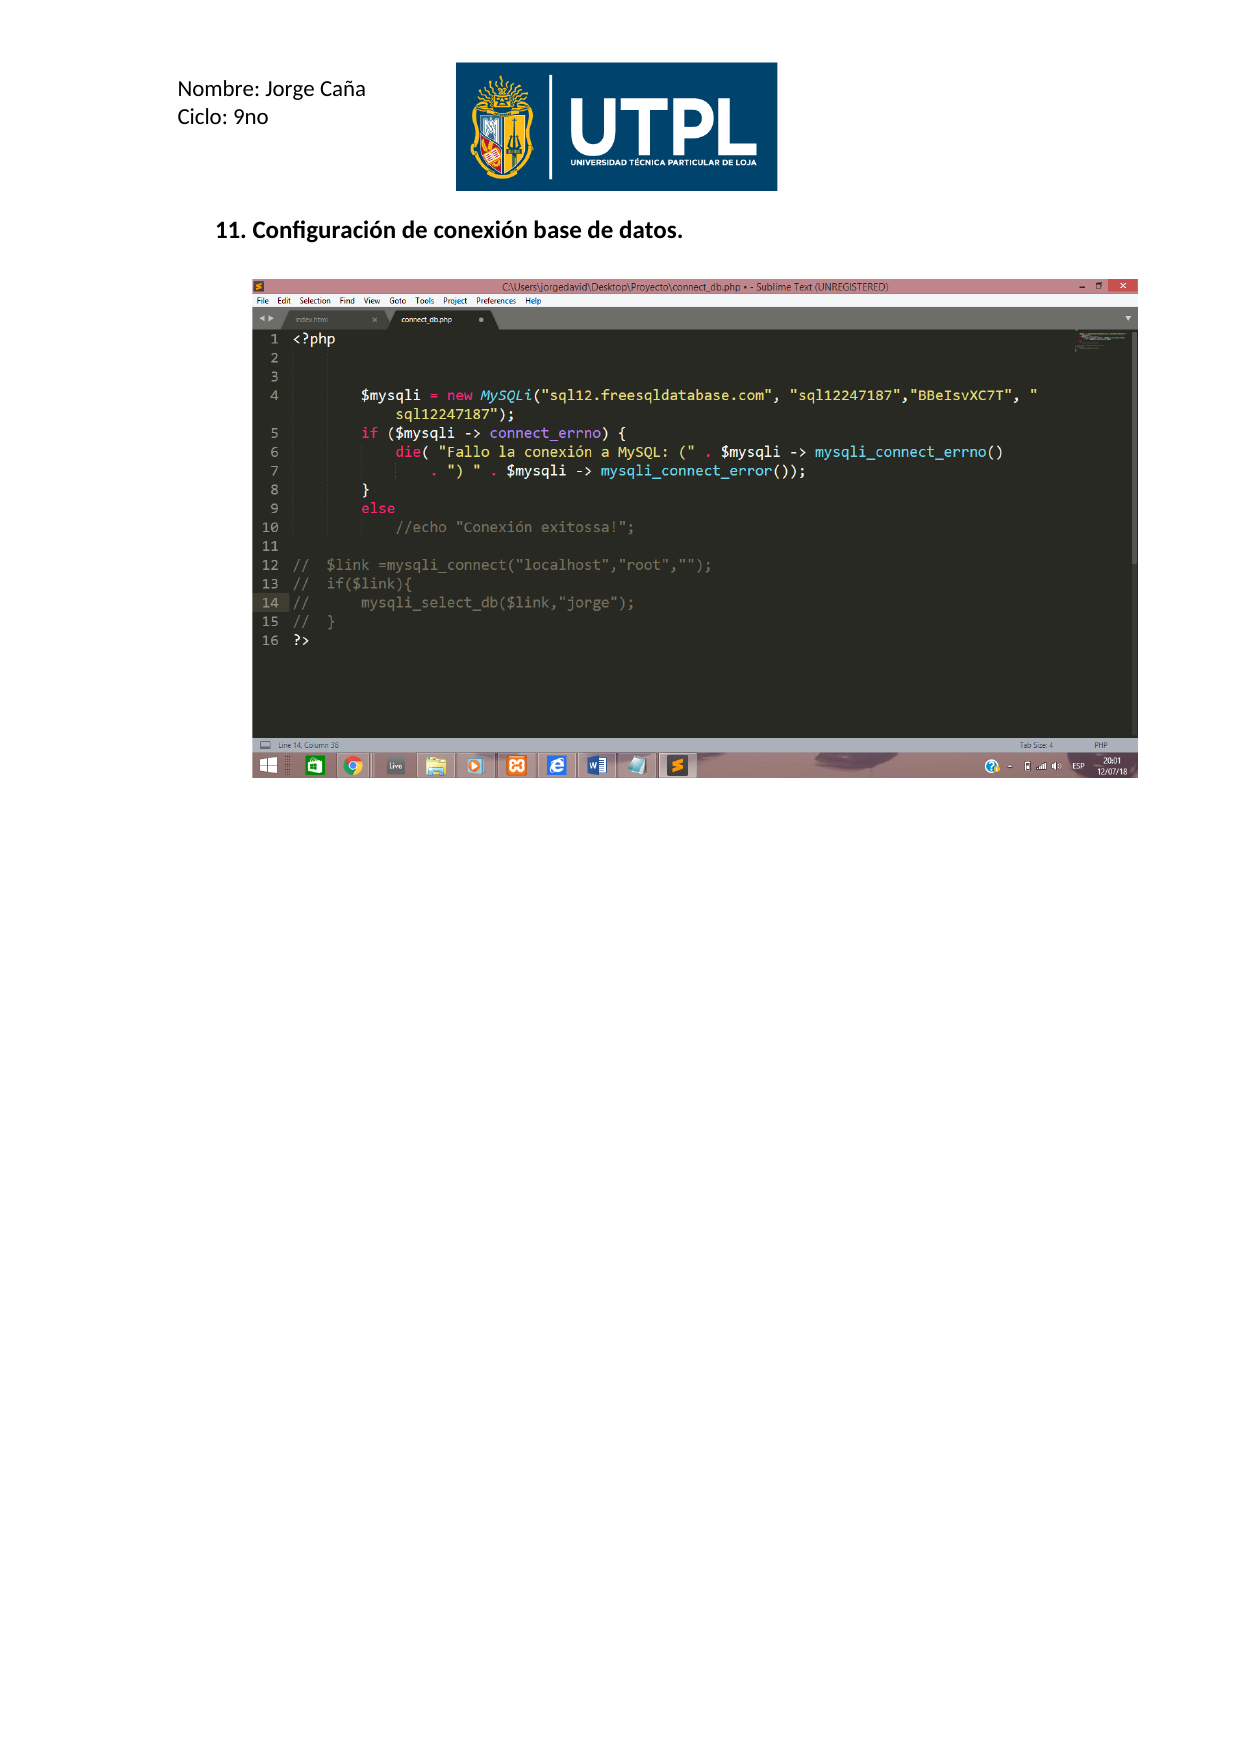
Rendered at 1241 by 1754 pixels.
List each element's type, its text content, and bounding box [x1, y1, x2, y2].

picture [455, 62, 778, 191]
picture [252, 279, 1138, 778]
list Configuración de conexión base de datos. [215, 214, 1063, 244]
